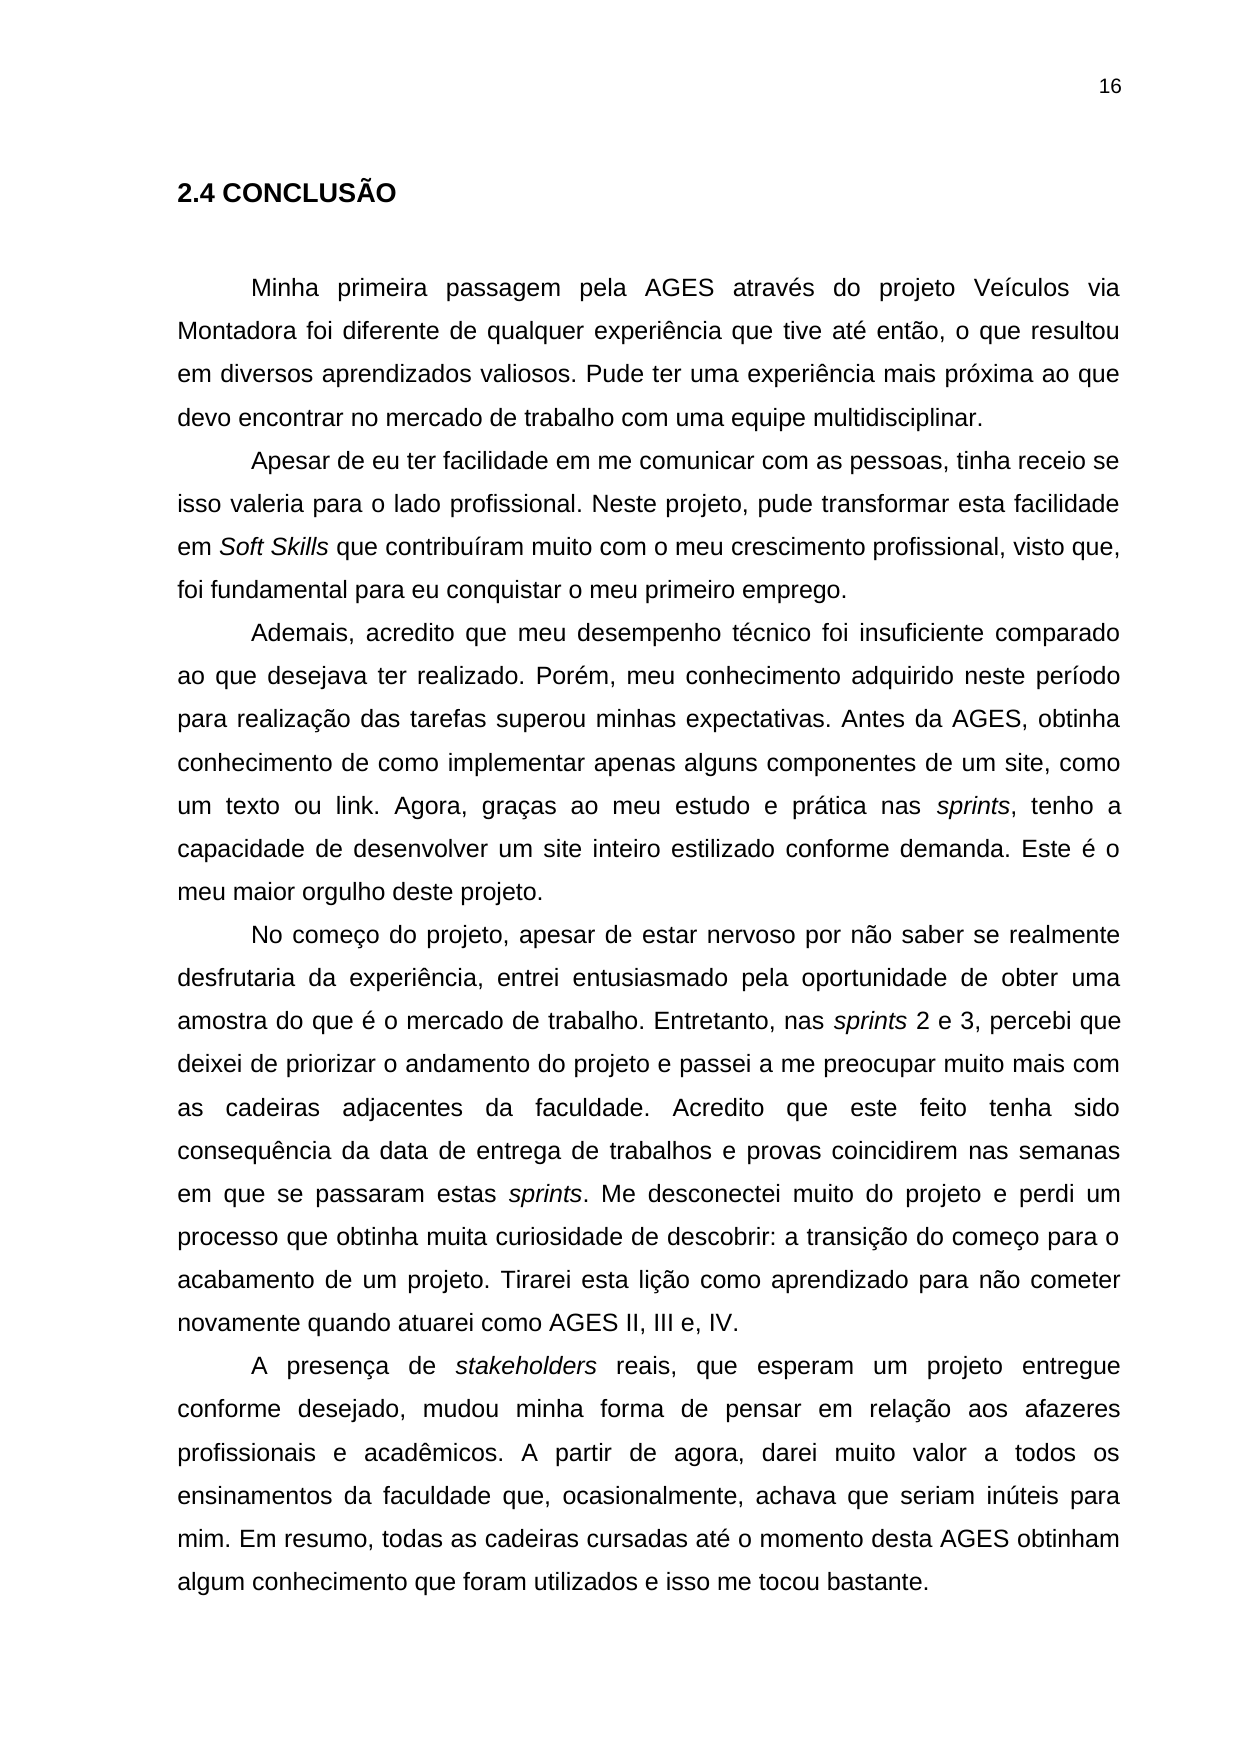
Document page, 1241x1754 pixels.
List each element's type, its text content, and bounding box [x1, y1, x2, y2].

subtitle 2.4 CONCLUSÃO [177, 177, 1122, 208]
text No começo do projeto, apesar de estar nervoso por não saber se realmente desfrutaria da experiência, entrei entusiasmado pela oportunidade de obter uma amostra do que é o mercado de trabalho. Entretanto, nas sprints 2 e 3, percebi que deixei de priorizar o andamento do projeto e passei a me preocupar muito mais com as cadeiras adjacentes da faculdade. Acredito que este feito tenha sido consequência da data de entrega de trabalhos e provas coincidirem nas semanas em que se passaram estas sprints. Me desconectei muito do projeto e perdi um processo que obtinha muita curiosidade de descobrir: a transição do começo para o acabamento de um projeto. Tirarei esta lição como aprendizado para não cometer novamente quando atuarei como AGES II, III e, IV. [177, 920, 1122, 1337]
text Apesar de eu ter facilidade em me comunicar com as pessoas, tinha receio se isso valeria para o lado profissional. Neste projeto, pude transformar esta facilidade em Soft Skills que contribuíram muito com o meu crescimento profissional, visto que, foi fundamental para eu conquistar o meu primeiro emprego. [177, 446, 1122, 604]
text Minha primeira passagem pela AGES através do projeto Veículos via Montadora foi diferente de qualquer experiência que tive até então, o que resultou em diversos aprendizados valiosos. Pude ter uma experiência mais próxima ao que devo encontrar no mercado de trabalho com uma equipe multidisciplinar. [177, 273, 1122, 431]
text Ademais, acredito que meu desempenho técnico foi insuficiente comparado ao que desejava ter realizado. Porém, meu conhecimento adquirido neste período para realização das tarefas superou minhas expectativas. Antes da AGES, obtinha conhecimento de como implementar apenas alguns componentes de um site, como um texto ou link. Agora, graças ao meu estudo e prática nas sprints, tenho a capacidade de desenvolver um site inteiro estilizado conforme demanda. Este é o meu maior orgulho deste projeto. [177, 618, 1122, 906]
text A presença de stakeholders reais, que esperam um projeto entregue conforme desejado, mudou minha forma de pensar em relação aos afazeres profissionais e acadêmicos. A partir de agora, darei muito valor a todos os ensinamentos da faculdade que, ocasionalmente, achava que seriam inúteis para mim. Em resumo, todas as cadeiras cursadas até o momento desta AGES obtinham algum conhecimento que foram utilizados e isso me tocou bastante. [177, 1351, 1122, 1596]
